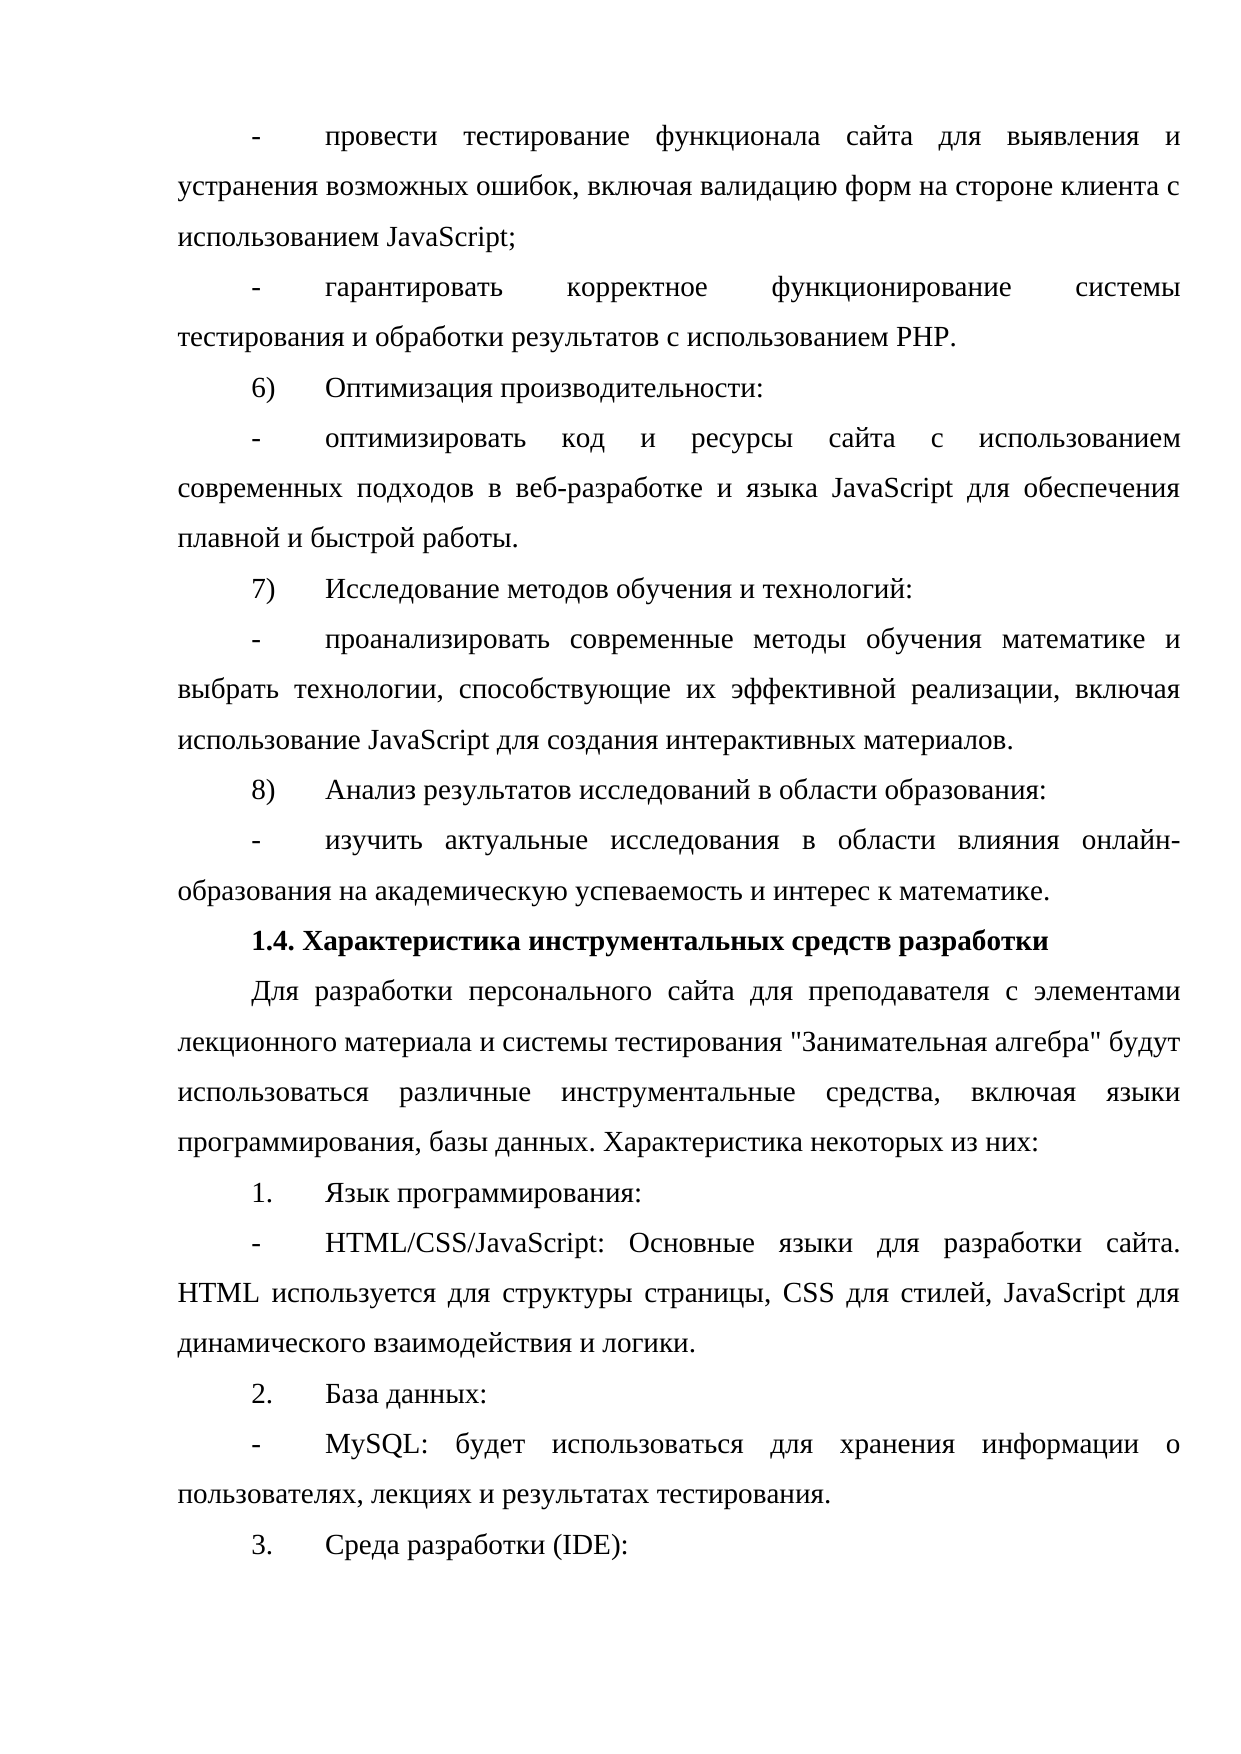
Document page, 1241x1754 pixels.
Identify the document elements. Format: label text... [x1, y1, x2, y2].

subtitle 1.4. Характеристика инструментальных средств разработки [177, 923, 1181, 957]
list оптимизировать код и ресурсы сайта с использованием современных подходов в веб-разработке и языка JavaScript для обеспечения плавной и быстрой работы. [177, 420, 1181, 554]
list проанализировать современные методы обучения математике и выбрать технологии, способствующие их эффективной реализации, включая использование JavaScript для создания интерактивных материалов. [177, 621, 1181, 755]
list Среда разработки (IDE): [177, 1527, 1181, 1560]
list Оптимизация производительности: [177, 370, 1181, 403]
list Язык программирования: [177, 1175, 1181, 1208]
list База данных: [177, 1376, 1181, 1409]
list изучить актуальные исследования в области влияния онлайн-образования на академическую успеваемость и интерес к математике. [177, 822, 1181, 906]
list MySQL: будет использоваться для хранения информации о пользователях, лекциях и результатах тестирования. [177, 1426, 1181, 1510]
list Анализ результатов исследований в области образования: [177, 772, 1181, 806]
list провести тестирование функционала сайта для выявления и устранения возможных ошибок, включая валидацию форм на стороне клиента с использованием JavaScript; [177, 118, 1181, 252]
list гарантировать корректное функционирование системы тестирования и обработки результатов с использованием PHP. [177, 269, 1181, 353]
list Исследование методов обучения и технологий: [177, 571, 1181, 604]
list HTML/CSS/JavaScript: Основные языки для разработки сайта. HTML используется для структуры страницы, CSS для стилей, JavaScript для динамического взаимодействия и логики. [177, 1225, 1181, 1359]
text Для разработки персонального сайта для преподавателя с элементами лекционного материала и системы тестирования "Занимательная алгебра" будут использоваться различные инструментальные средства, включая языки программирования, базы данных. Характеристика некоторых из них: [177, 973, 1181, 1158]
